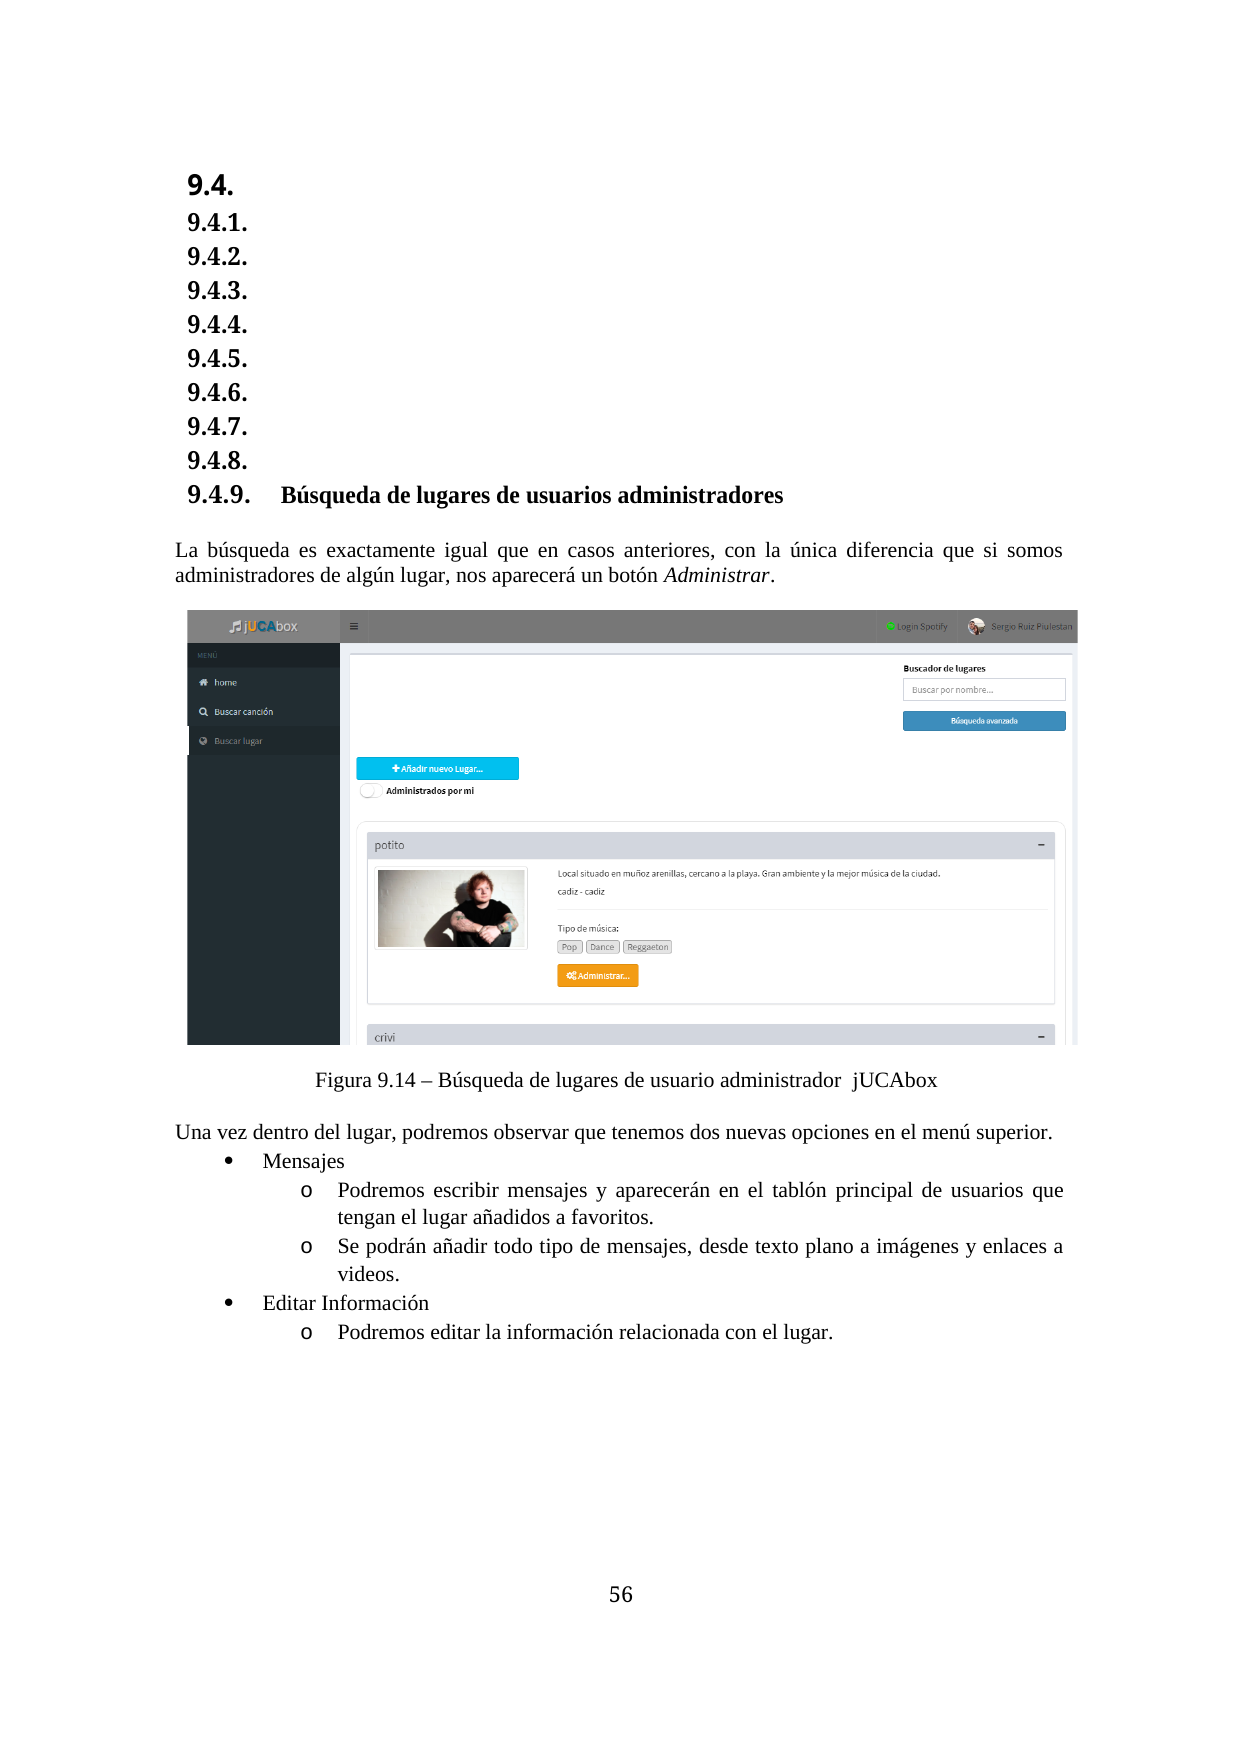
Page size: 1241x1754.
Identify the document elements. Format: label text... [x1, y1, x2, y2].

text La búsqueda es exactamente igual que en casos anteriores, con la única diferencia que si somos administradores de algún lugar, nos aparecerá un botón Administrar. [175, 537, 1065, 588]
text Una vez dentro del lugar, podremos observar que tenemos dos nuevas opciones en el menú superior. [175, 1119, 1065, 1144]
list Podremos editar la información relacionada con el lugar. [300, 1319, 1065, 1346]
list Mensajes [225, 1148, 1065, 1173]
subtitle Búsqueda de lugares de usuarios administradores [187, 477, 1065, 511]
list Editar Información [225, 1290, 1065, 1315]
list Podremos escribir mensajes y aparecerán en el tablón principal de usuarios que tengan el lugar añadidos a favoritos. [300, 1177, 1065, 1229]
picture [187, 610, 1078, 1045]
text Figura 9.14 – Búsqueda de lugares de usuario administrador jUCAbox [187, 1067, 1065, 1092]
list Se podrán añadir todo tipo de mensajes, desde texto plano a imágenes y enlaces a videos. [300, 1233, 1065, 1286]
